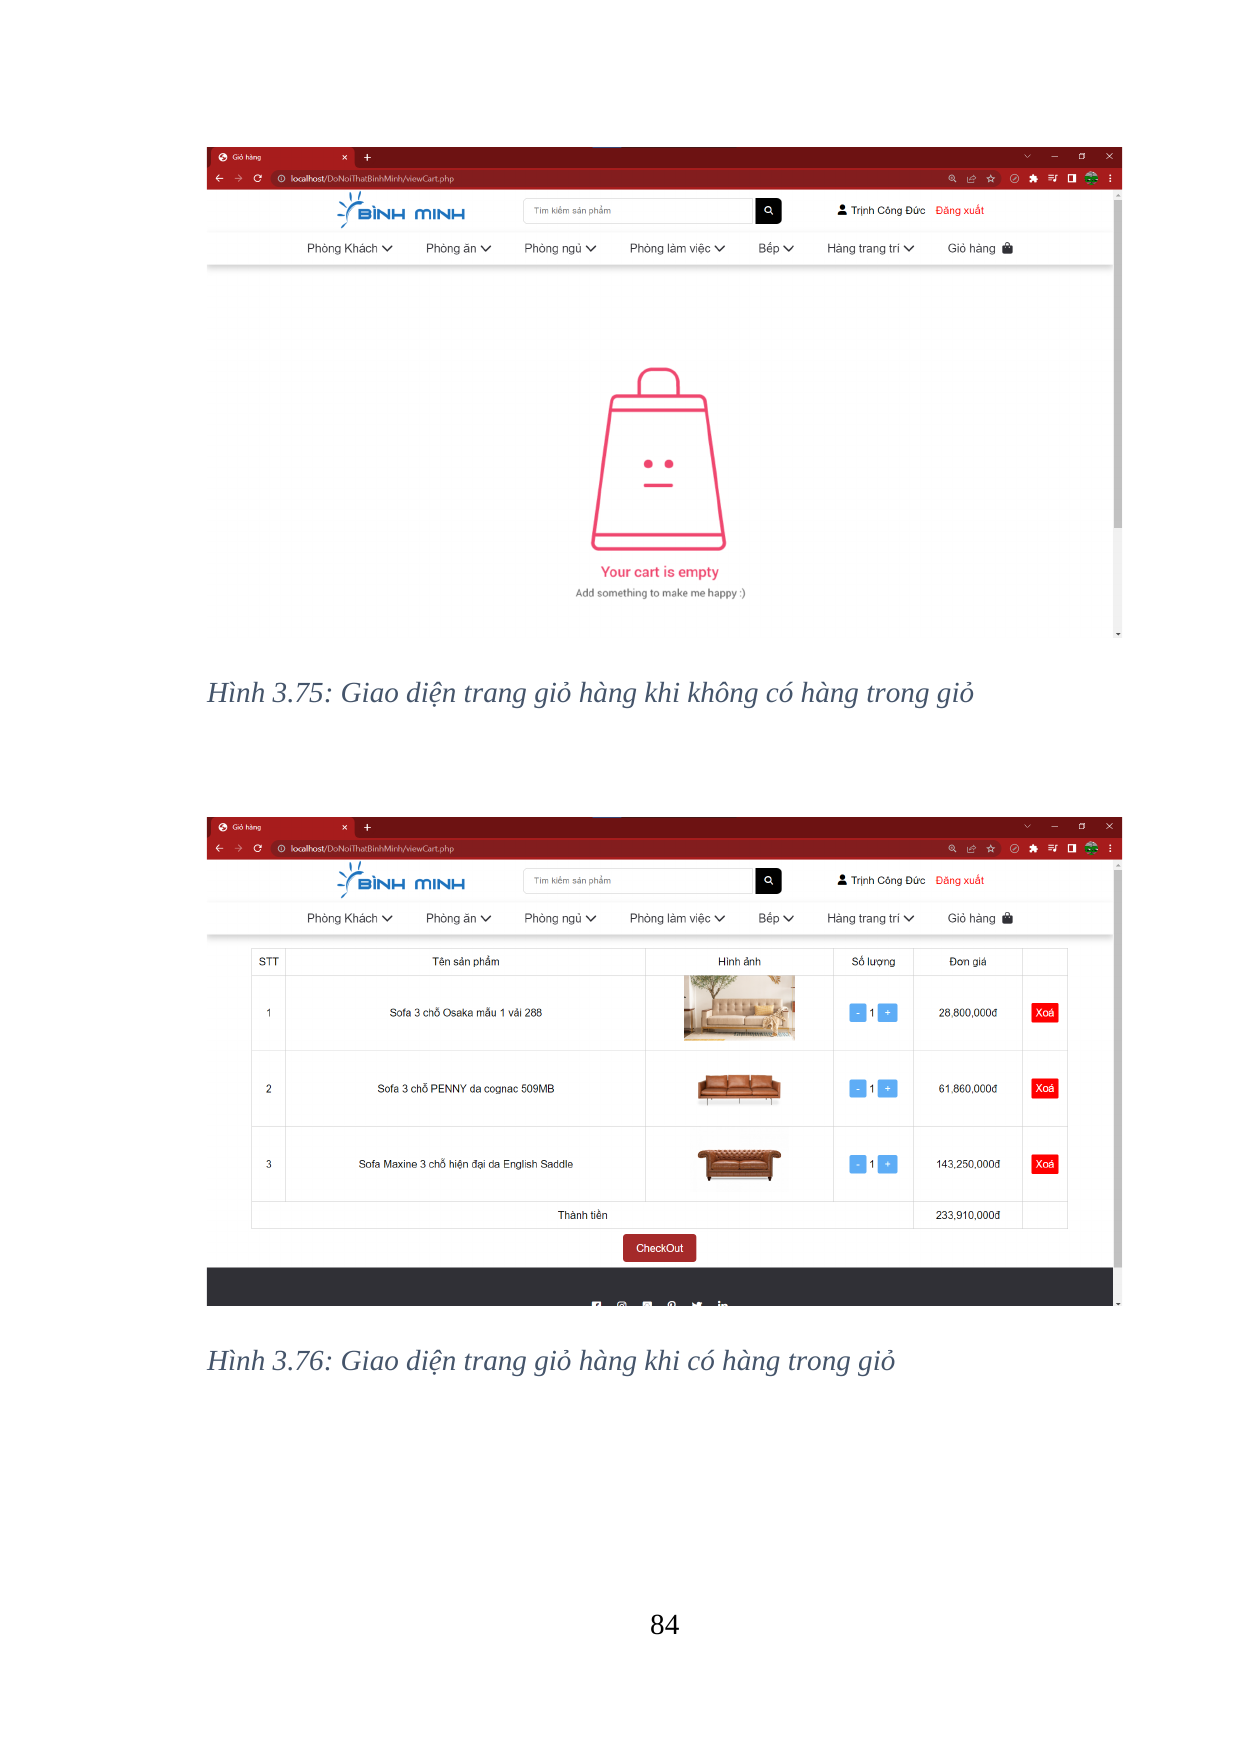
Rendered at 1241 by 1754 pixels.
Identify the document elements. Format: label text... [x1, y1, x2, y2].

picture [206, 817, 1123, 1306]
picture [206, 147, 1123, 638]
